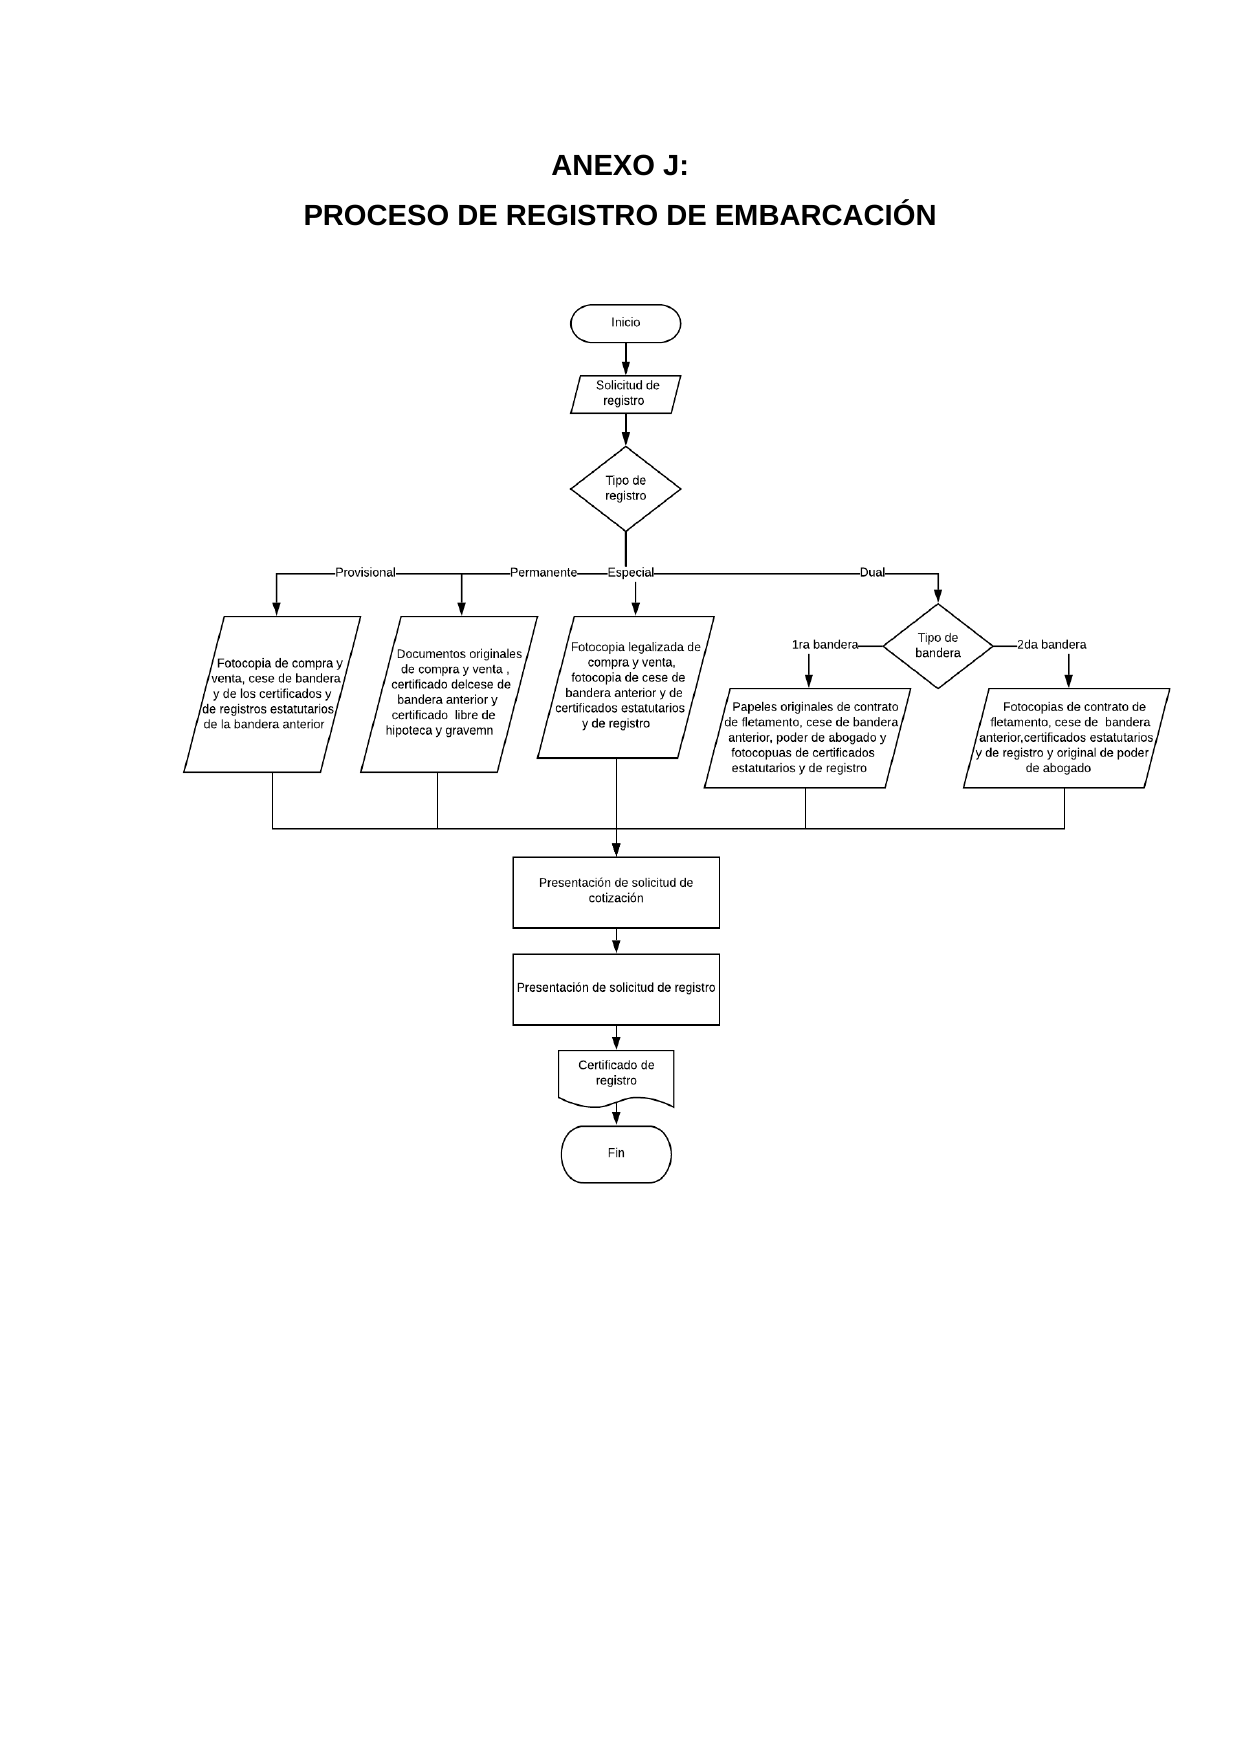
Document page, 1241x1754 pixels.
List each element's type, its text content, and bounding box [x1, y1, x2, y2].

text PROCESO DE REGISTRO DE EMBARCACIÓN [177, 198, 1063, 231]
picture [177, 295, 1171, 1190]
text ANEXO J: [177, 148, 1063, 181]
